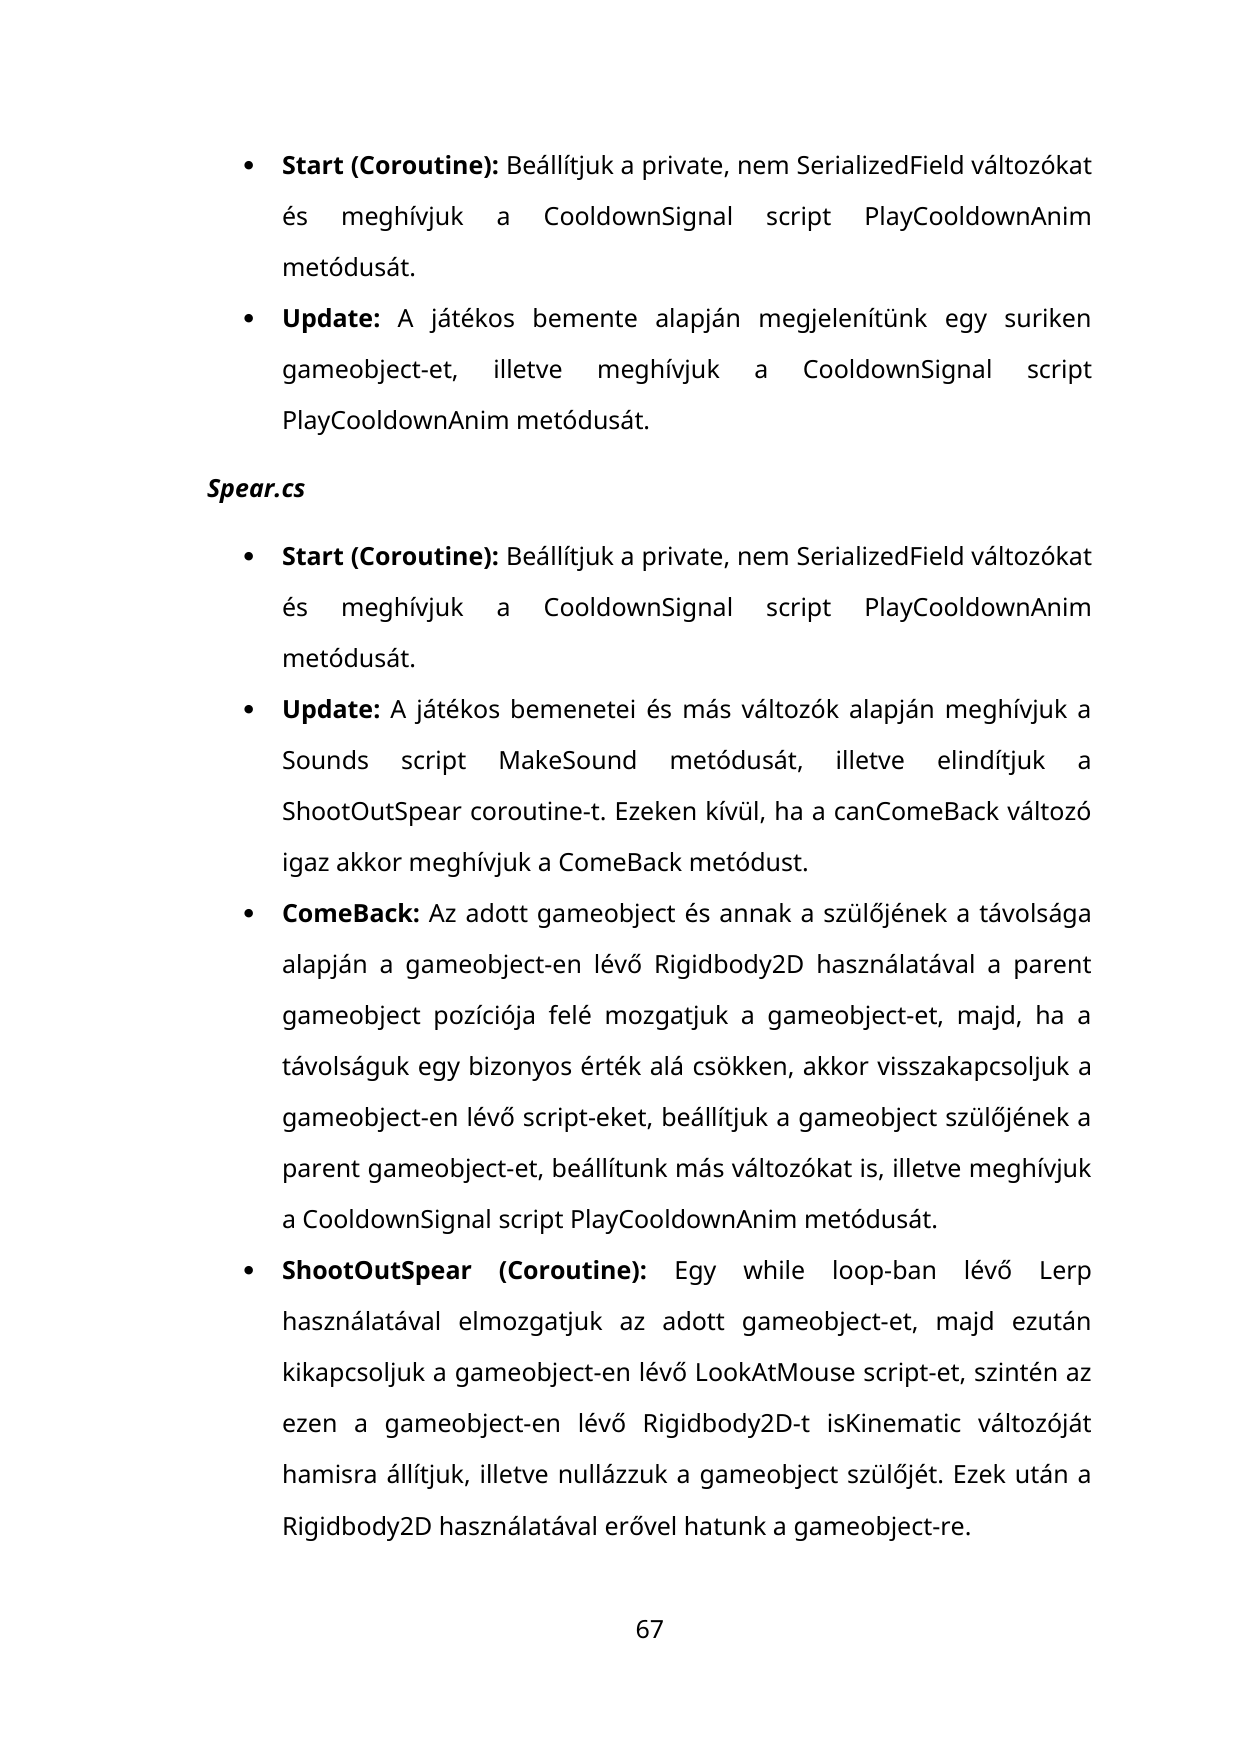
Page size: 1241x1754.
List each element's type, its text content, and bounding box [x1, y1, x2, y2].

list Start (Coroutine): Beállítjuk a private, nem SerializedField változókat és meghívjuk a CooldownSignal script PlayCooldownAnim metódusát. [244, 538, 1092, 674]
list Update: A játékos bemenetei és más változók alapján meghívjuk a Sounds script MakeSound metódusát, illetve elindítjuk a ShootOutSpear coroutine-t. Ezeken kívül, ha a canComeBack változó igaz akkor meghívjuk a ComeBack metódust. [244, 691, 1092, 879]
list Update: A játékos bemente alapján megjelenítünk egy suriken gameobject-et, illetve meghívjuk a CooldownSignal script PlayCooldownAnim metódusát. [244, 301, 1092, 437]
list ComeBack: Az adott gameobject és annak a szülőjének a távolsága alapján a gameobject-en lévő Rigidbody2D használatával a parent gameobject pozíciója felé mozgatjuk a gameobject-et, majd, ha a távolságuk egy bizonyos érték alá csökken, akkor visszakapcsoljuk a gameobject-en lévő script-eket, beállítjuk a gameobject szülőjének a parent gameobject-et, beállítunk más változókat is, illetve meghívjuk a CooldownSignal script PlayCooldownAnim metódusát. [244, 896, 1092, 1236]
list ShootOutSpear (Coroutine): Egy while loop-ban lévő Lerp használatával elmozgatjuk az adott gameobject-et, majd ezután kikapcsoljuk a gameobject-en lévő LookAtMouse script-et, szintén az ezen a gameobject-en lévő Rigidbody2D-t isKinematic változóját hamisra állítjuk, illetve nullázzuk a gameobject szülőjét. Ezek után a Rigidbody2D használatával erővel hatunk a gameobject-re. [244, 1253, 1092, 1542]
list Start (Coroutine): Beállítjuk a private, nem SerializedField változókat és meghívjuk a CooldownSignal script PlayCooldownAnim metódusát. [244, 148, 1092, 284]
text Spear.cs [207, 471, 1092, 505]
